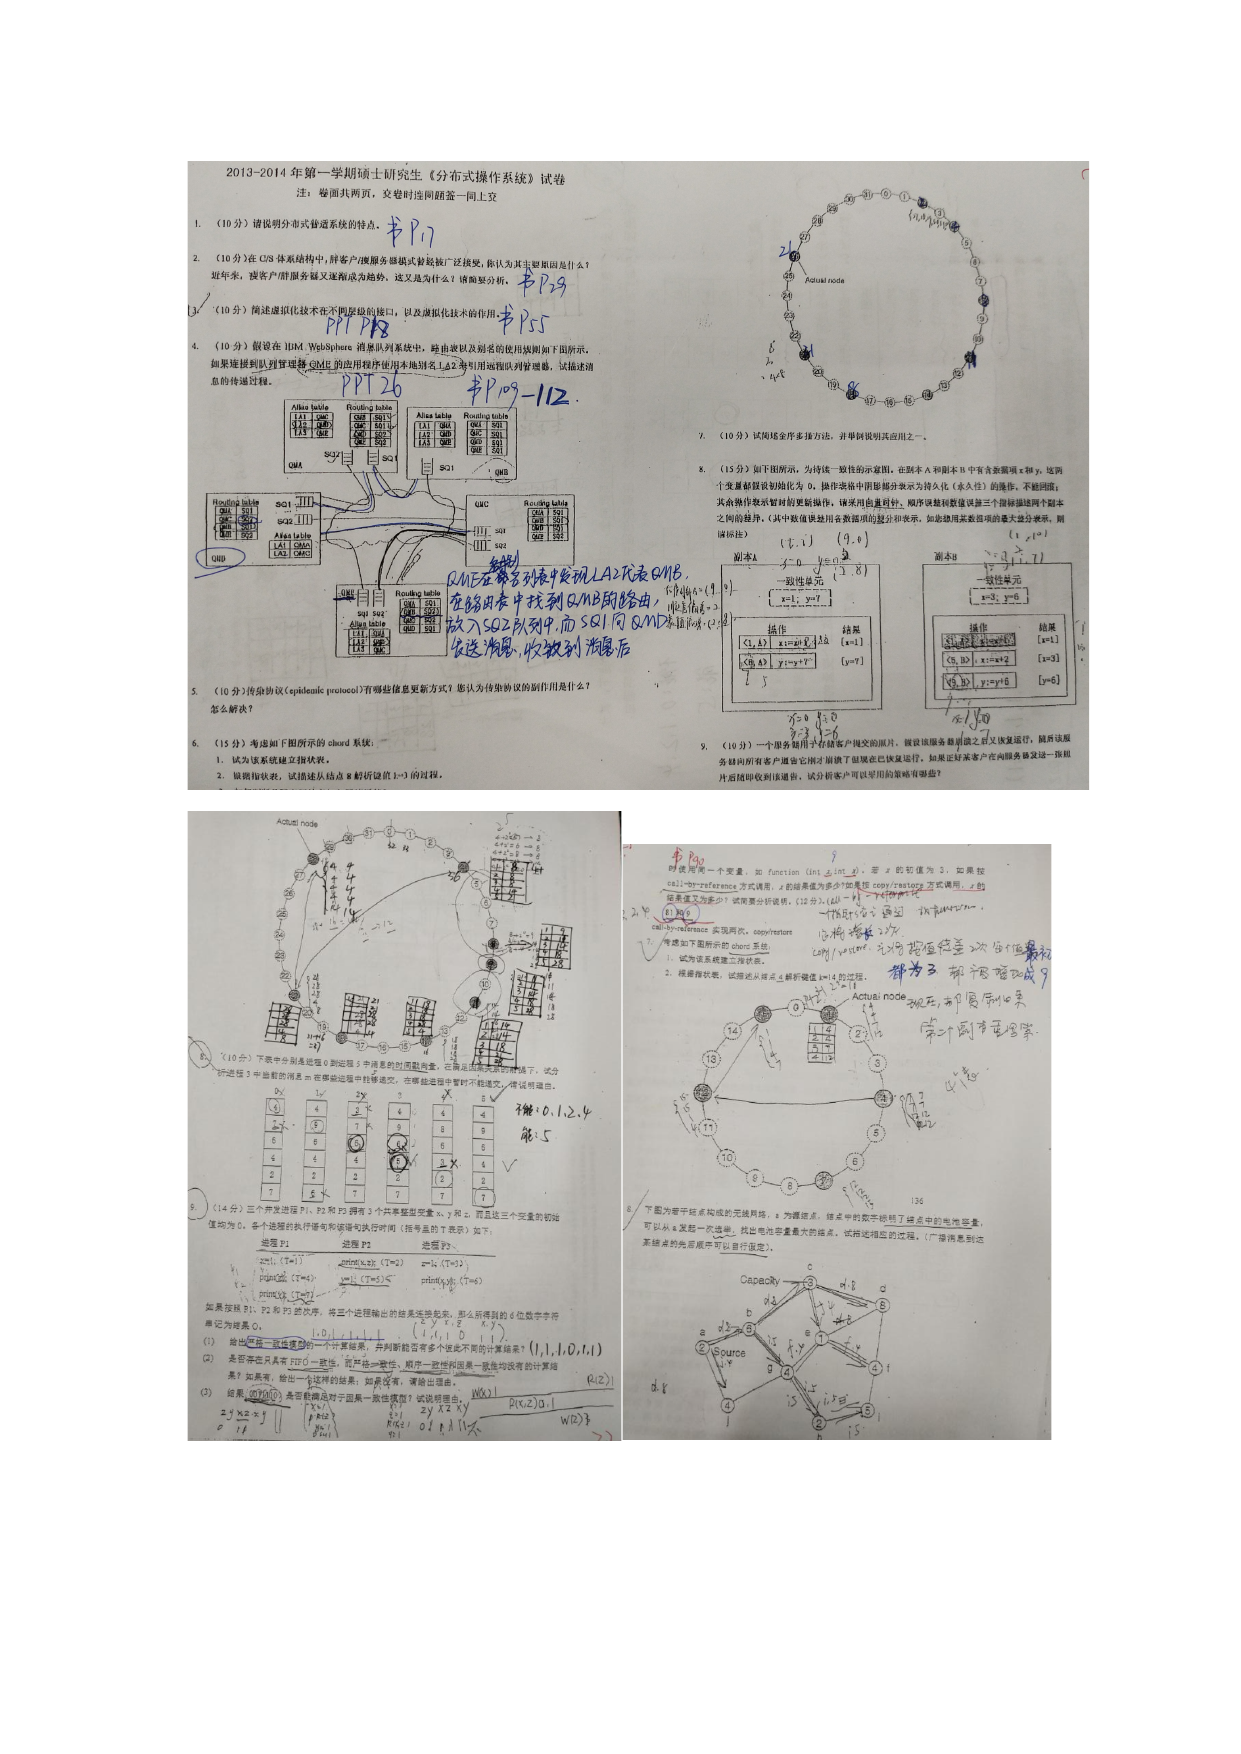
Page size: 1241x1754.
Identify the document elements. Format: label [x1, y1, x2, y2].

picture [187, 811, 1052, 1441]
picture [187, 161, 1090, 790]
